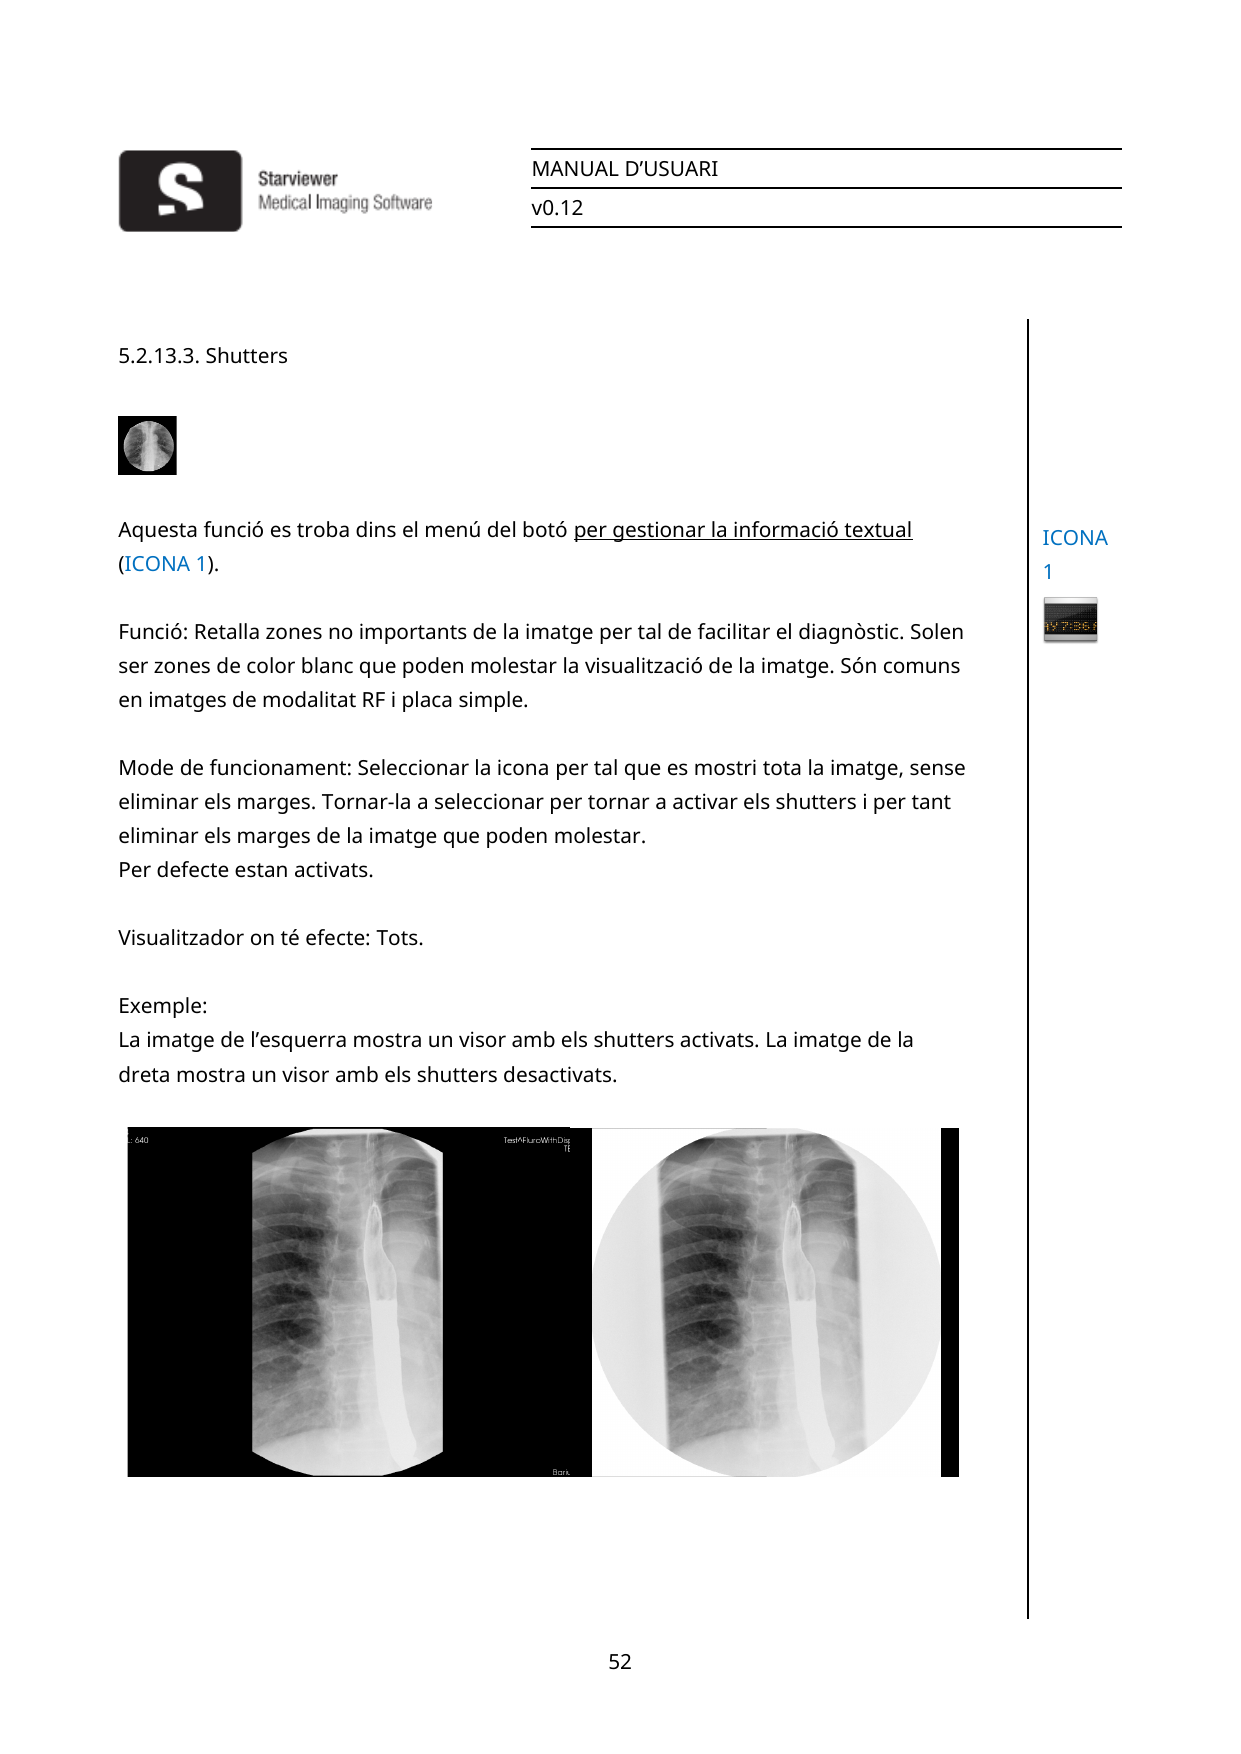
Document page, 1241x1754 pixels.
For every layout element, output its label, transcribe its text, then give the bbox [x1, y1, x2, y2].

text Per defecte estan activats. [118, 855, 1027, 884]
picture [118, 416, 177, 475]
picture [127, 1127, 959, 1477]
text Funció: Retalla zones no importants de la imatge per tal de facilitar el diagnòstic. Solen ser zones de color blanc que poden molestar la visualització de la imatge. Són comuns en imatges de modalitat RF i placa simple. [118, 617, 1027, 713]
text Exemple: [118, 992, 1027, 1020]
text Mode de funcionament: Seleccionar la icona per tal que es mostri tota la imatge, sense eliminar els marges. Tornar-la a seleccionar per tornar a activar els shutters i per tant eliminar els marges de la imatge que poden molestar. [118, 753, 1027, 850]
text Aquesta funció es troba dins el menú del botó per gestionar la informació textual (ICONA 1). [118, 515, 1027, 577]
subtitle Shutters [118, 341, 1027, 370]
text La imatge de l’esquerra mostra un visor amb els shutters activats. La imatge de la dreta mostra un visor amb els shutters desactivats. [118, 1026, 1027, 1088]
picture [1042, 591, 1099, 647]
text Visualitzador on té efecte: Tots. [118, 923, 1027, 952]
table_header ICONA 1 [1029, 319, 1122, 1618]
